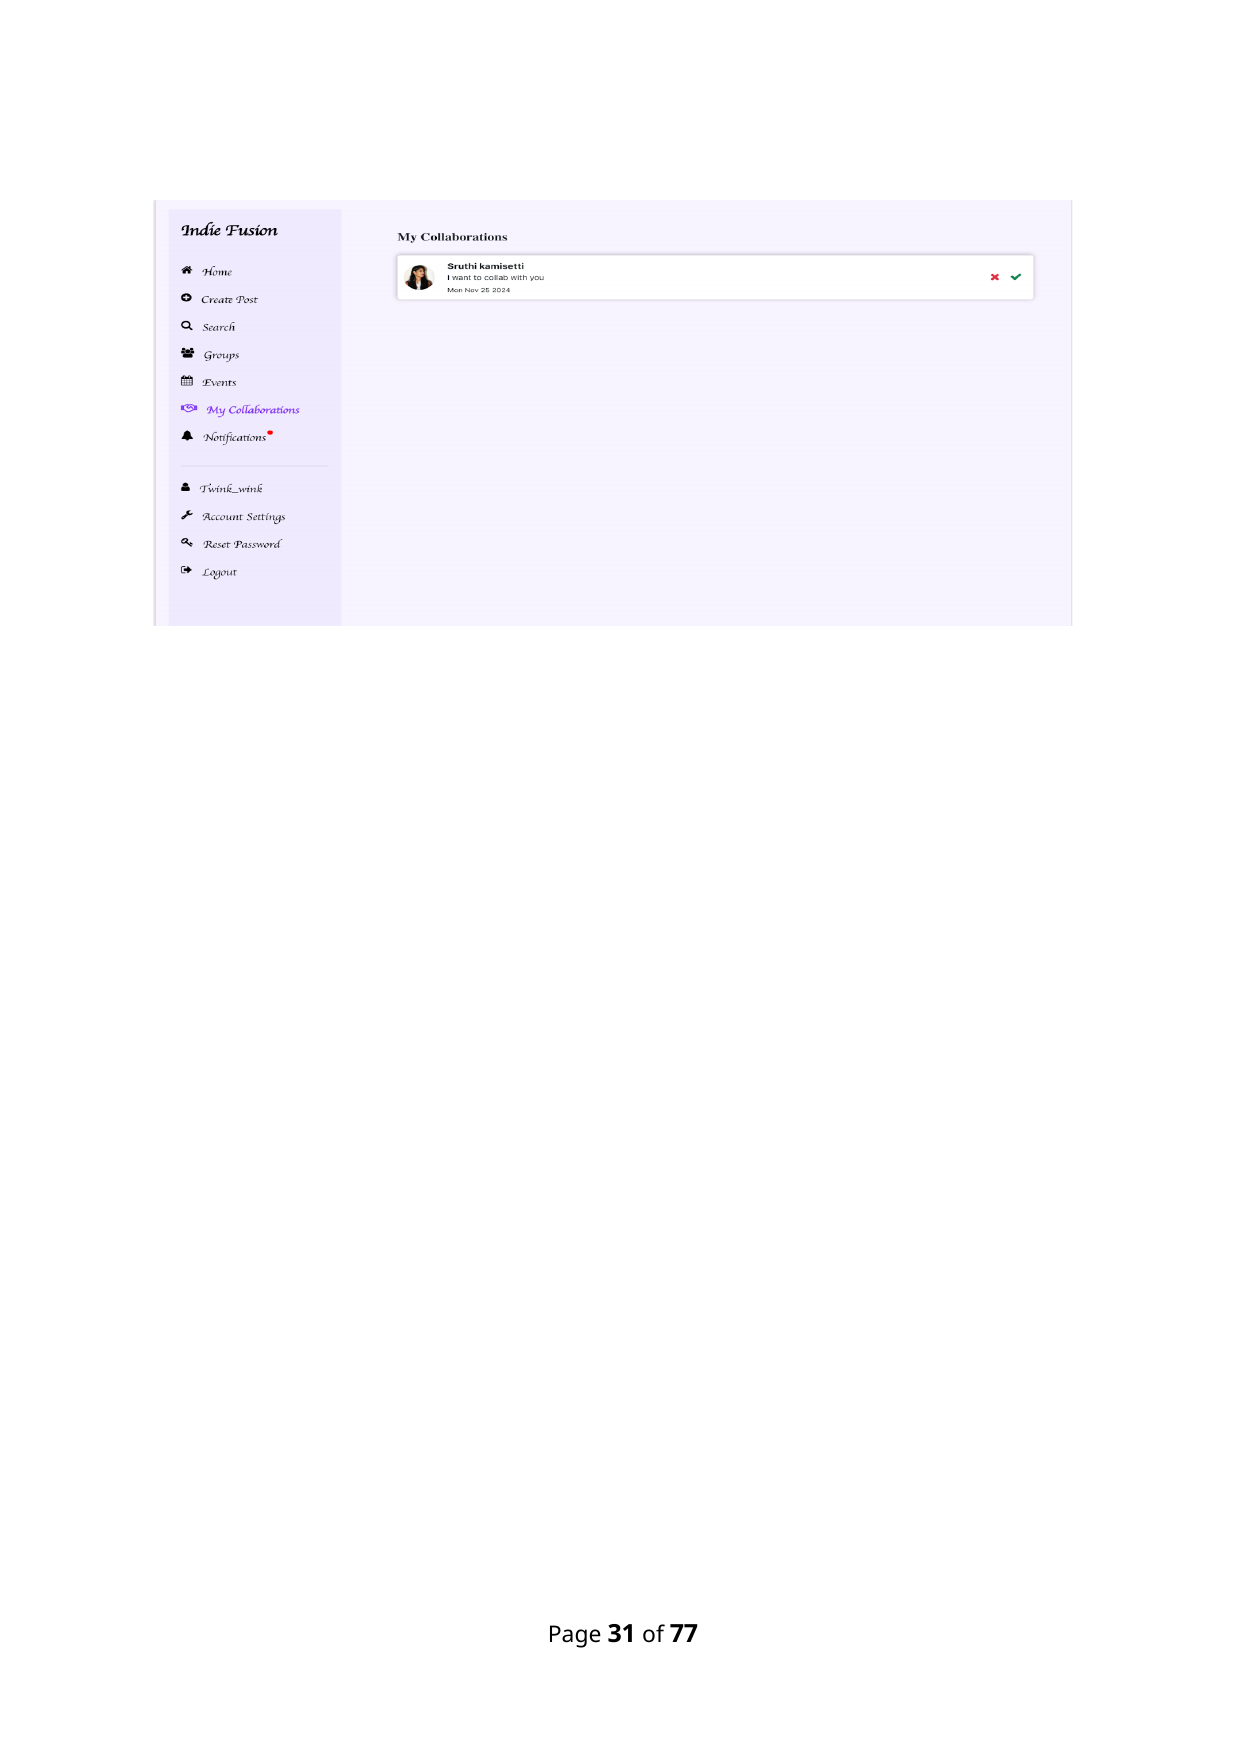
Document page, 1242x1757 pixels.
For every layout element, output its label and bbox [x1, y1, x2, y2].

picture [153, 200, 1073, 626]
